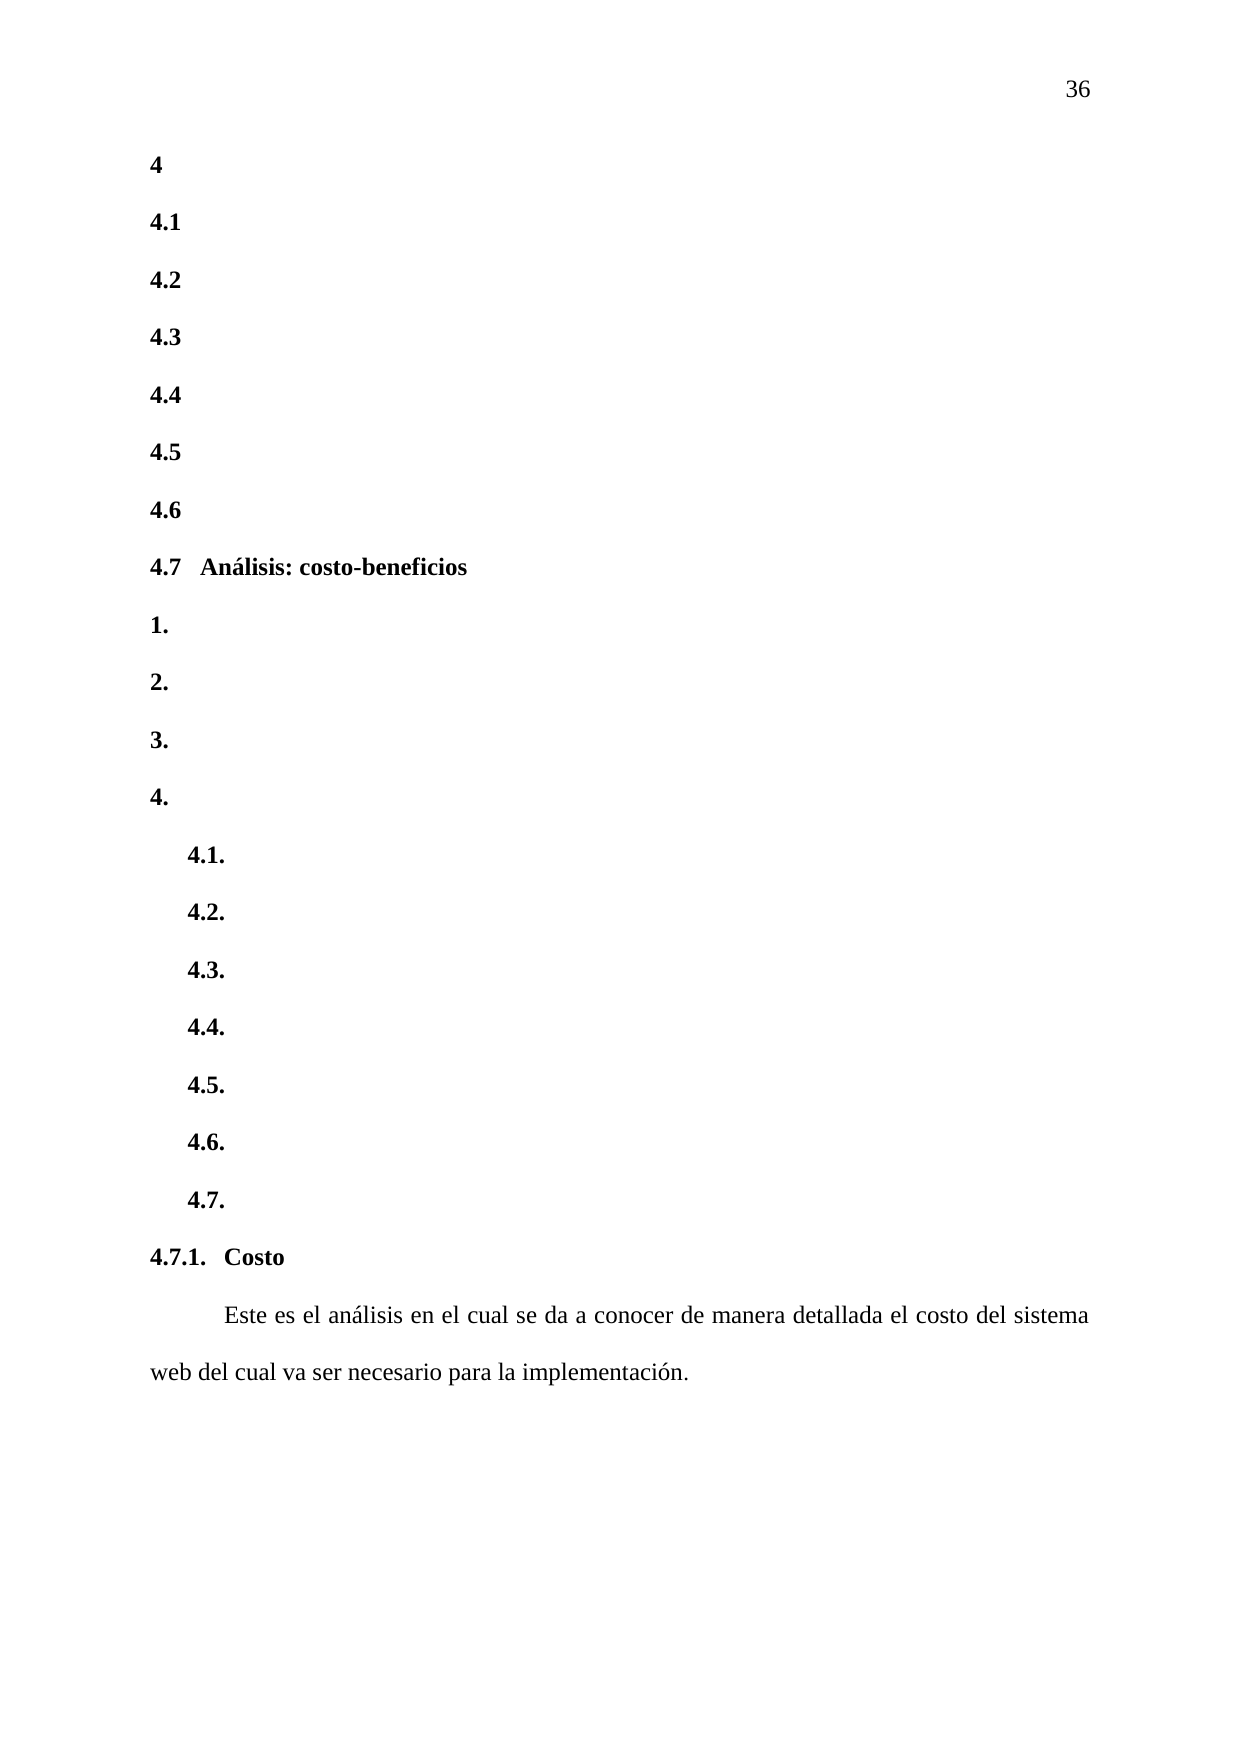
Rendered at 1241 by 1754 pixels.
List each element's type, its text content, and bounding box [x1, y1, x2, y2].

subtitle Costo [150, 1242, 1090, 1271]
text Este es el análisis en el cual se da a conocer de manera detallada el costo del sistema web del cual va ser necesario para la implementación. [150, 1300, 1090, 1386]
subtitle Análisis: costo-beneficios [150, 552, 1090, 581]
